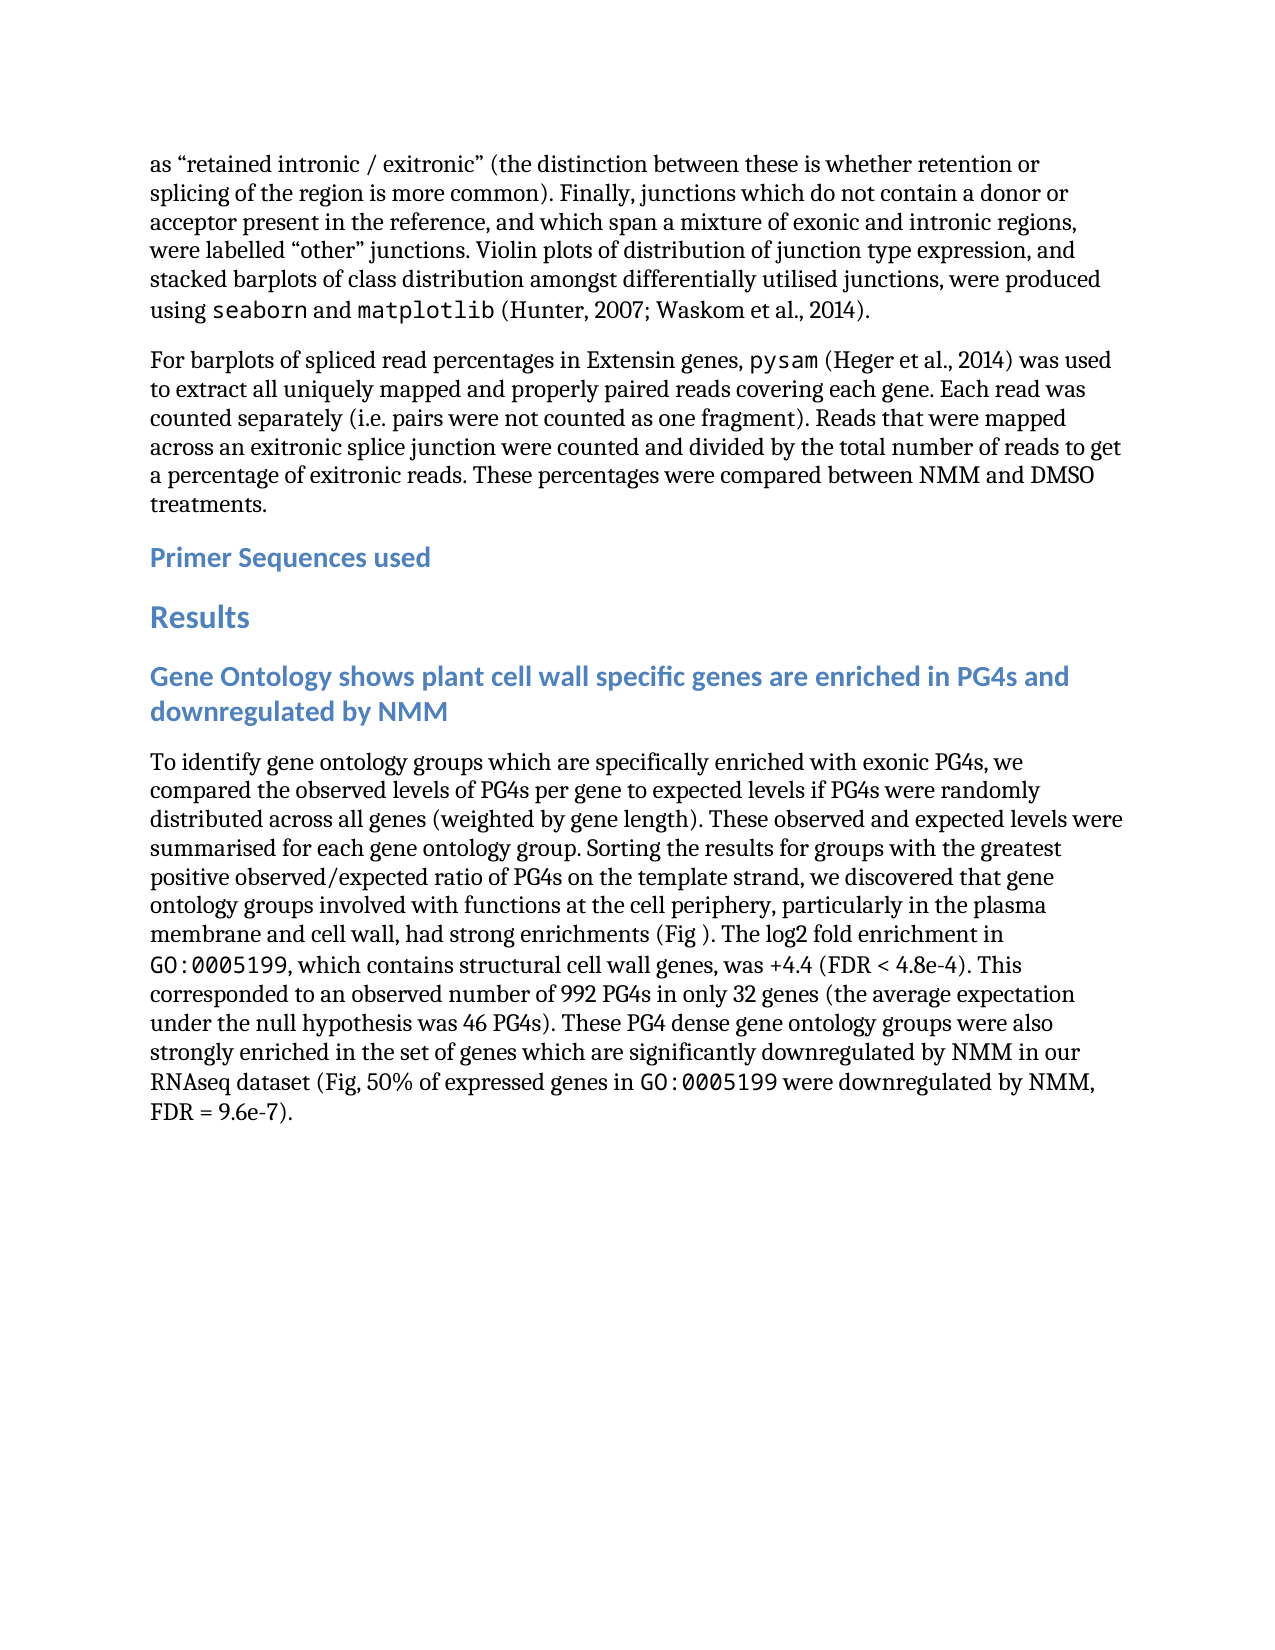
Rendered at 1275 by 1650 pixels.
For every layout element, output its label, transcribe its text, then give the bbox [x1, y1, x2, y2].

subtitle Gene Ontology shows plant cell wall specific genes are enriched in PG4s and downregulated by NMM [150, 658, 1125, 729]
text For barplots of spliced read percentages in Extensin genes, pysam (Heger et al., 2014) was used to extract all uniquely mapped and properly paired reads covering each gene. Each read was counted separately (i.e. pairs were not counted as one fragment). Reads that were mapped across an exitronic splice junction were counted and divided by the total number of reads to get a percentage of exitronic reads. These percentages were compared between NMM and DMSO treatments. [150, 344, 1125, 519]
subtitle Primer Sequences used [150, 539, 1125, 575]
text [150, 150, 1125, 325]
subtitle Results [150, 596, 1125, 637]
text To identify gene ontology groups which are specifically enriched with exonic PG4s, we compared the observed levels of PG4s per gene to expected levels if PG4s were randomly distributed across all genes (weighted by gene length). These observed and expected levels were summarised for each gene ontology group. Sorting the results for groups with the greatest positive observed/expected ratio of PG4s on the template strand, we discovered that gene ontology groups involved with functions at the cell periphery, particularly in the plasma membrane and cell wall, had strong enrichments (Fig ). The log2 fold enrichment in GO:0005199, which contains structural cell wall genes, was +4.4 (FDR < 4.8e-4). This corresponded to an observed number of 992 PG4s in only 32 genes (the average expectation under the null hypothesis was 46 PG4s). These PG4 dense gene ontology groups were also strongly enriched in the set of genes which are significantly downregulated by NMM in our RNAseq dataset (Fig, 50% of expressed genes in GO:0005199 were downregulated by NMM, FDR = 9.6e-7). [150, 748, 1125, 1126]
